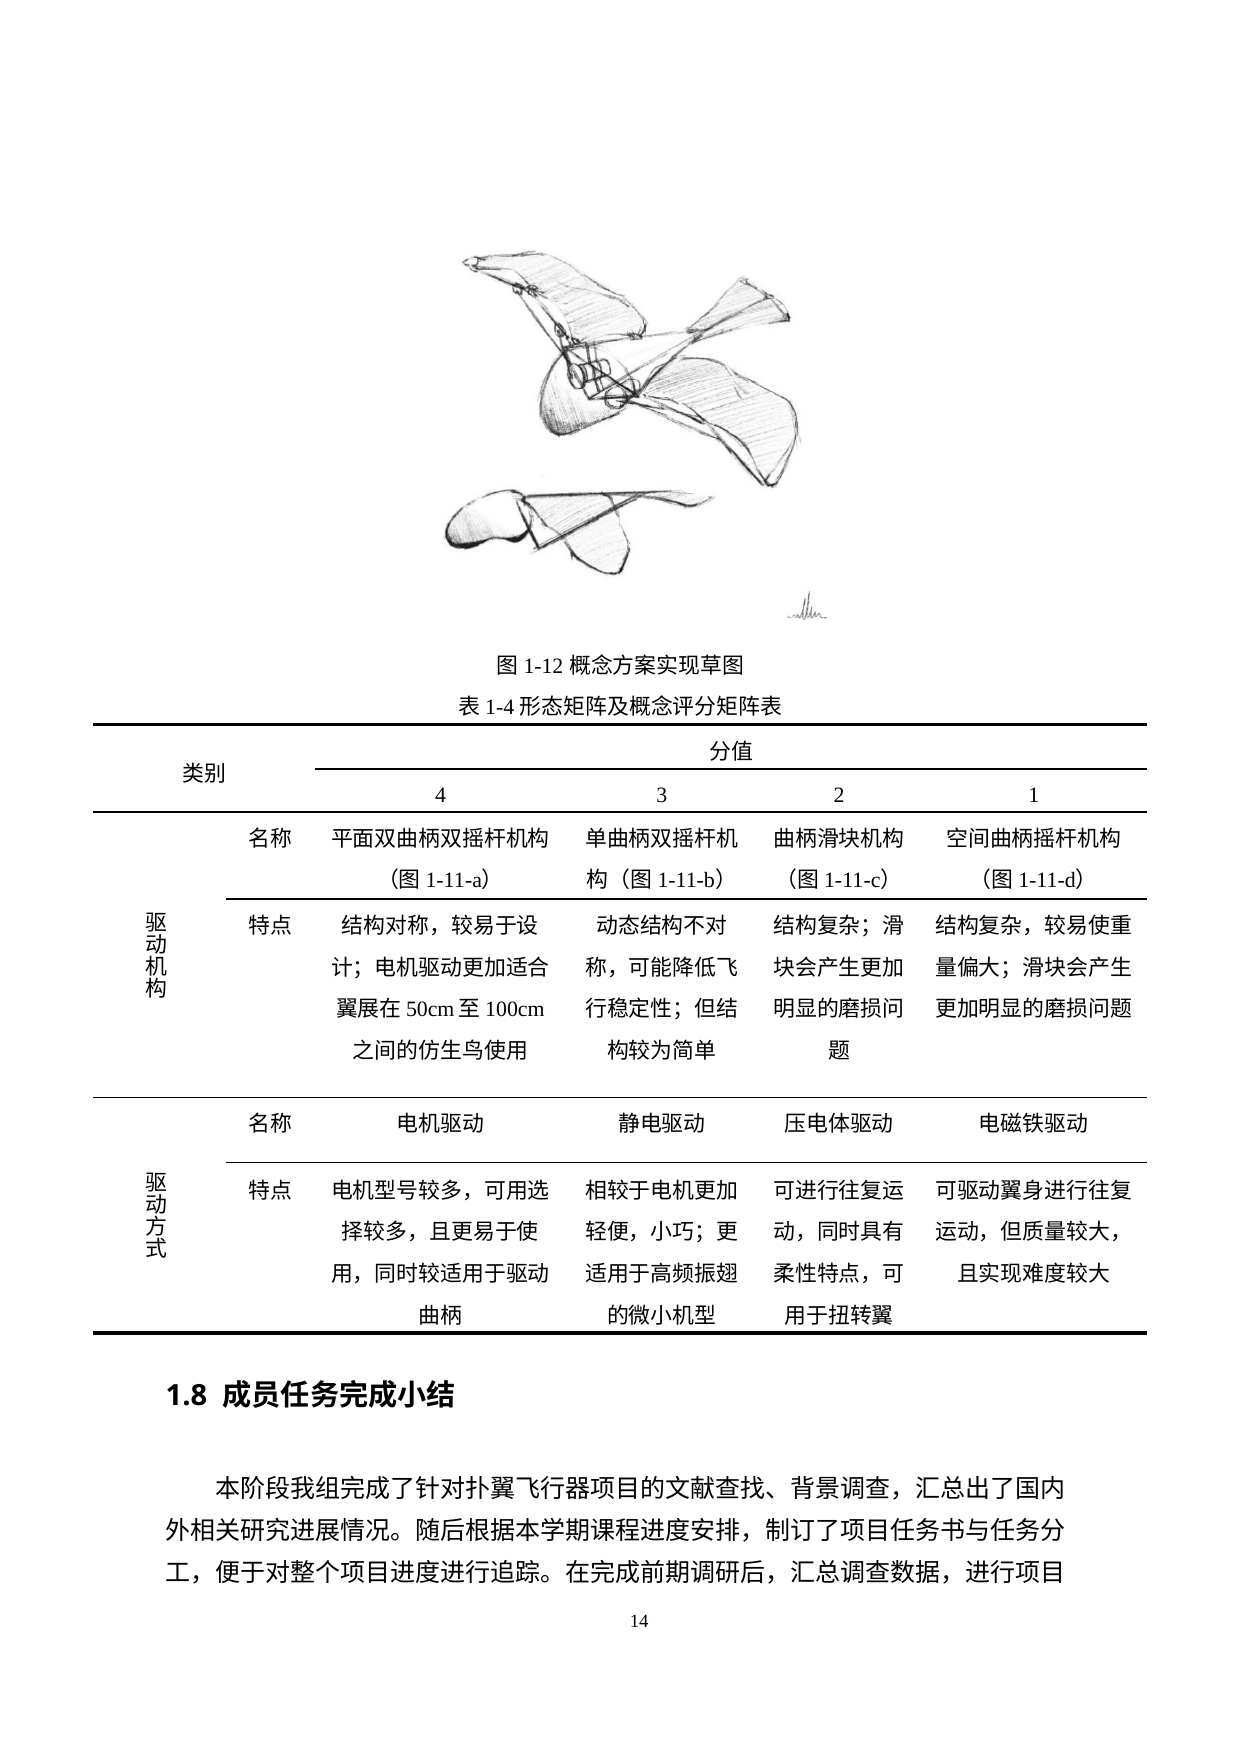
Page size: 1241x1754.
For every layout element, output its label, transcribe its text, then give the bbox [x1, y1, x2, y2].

table_cell 结构复杂；滑块会产生更加明显的磨损问题 [758, 900, 920, 1097]
table_cell 电机驱动 [315, 1098, 566, 1162]
text 表 1-4 形态矩阵及概念评分矩阵表 [165, 621, 1075, 723]
table_cell 2 [758, 770, 920, 811]
table_cell 可进行往复运动，同时具有柔性特点，可用于扭转翼 [758, 1163, 920, 1331]
table_cell 4 [315, 770, 566, 811]
table_cell 电磁铁驱动 [920, 1098, 1147, 1162]
table_cell 特点 [226, 1163, 314, 1331]
table_cell 曲柄滑块机构（图 1-12-c） [758, 813, 920, 898]
picture [413, 206, 827, 620]
table_header 类别 [93, 726, 314, 811]
table_cell 静电驱动 [566, 1098, 757, 1162]
table_cell 特点 [226, 900, 314, 1097]
table_cell 可驱动翼身进行往复运动，但质量较大，且实现难度较大 [920, 1163, 1147, 1331]
table_cell 1 [920, 770, 1147, 811]
table_header 分值 [315, 726, 1147, 768]
table_cell 名称 [226, 813, 314, 898]
table_cell 平面双曲柄双摇杆机构（图 1-12-a） [315, 813, 566, 898]
table_cell 结构复杂，较易使重量偏大；滑块会产生更加明显的磨损问题 [920, 900, 1147, 1097]
table_cell 空间曲柄摇杆机构（图 1-12-d） [920, 813, 1147, 898]
table_cell 压电体驱动 [758, 1098, 920, 1162]
table_cell 动态结构不对称，可能降低飞行稳定性；但结构较为简单 [566, 900, 757, 1097]
table_cell 3 [566, 770, 757, 811]
table_cell 名称 [226, 1098, 314, 1162]
table_cell 单曲柄双摇杆机构（图 1-12-b） [566, 813, 757, 898]
subtitle 1.8 成员任务完成小结 [165, 1372, 1075, 1414]
table_cell 电机型号较多，可用选择较多，且更易于使用，同时较适用于驱动曲柄 [315, 1163, 566, 1331]
table_cell 驱动机构 [93, 813, 226, 1097]
table_cell 相较于电机更加轻便，小巧；更适用于高频振翅的微小机型 [566, 1163, 757, 1331]
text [165, 1464, 1075, 1589]
table_cell 驱动方式 [93, 1098, 226, 1331]
table_cell 结构对称，较易于设计；电机驱动更加适合翼展在50cm至100cm之间的仿生鸟使用 [315, 900, 566, 1097]
